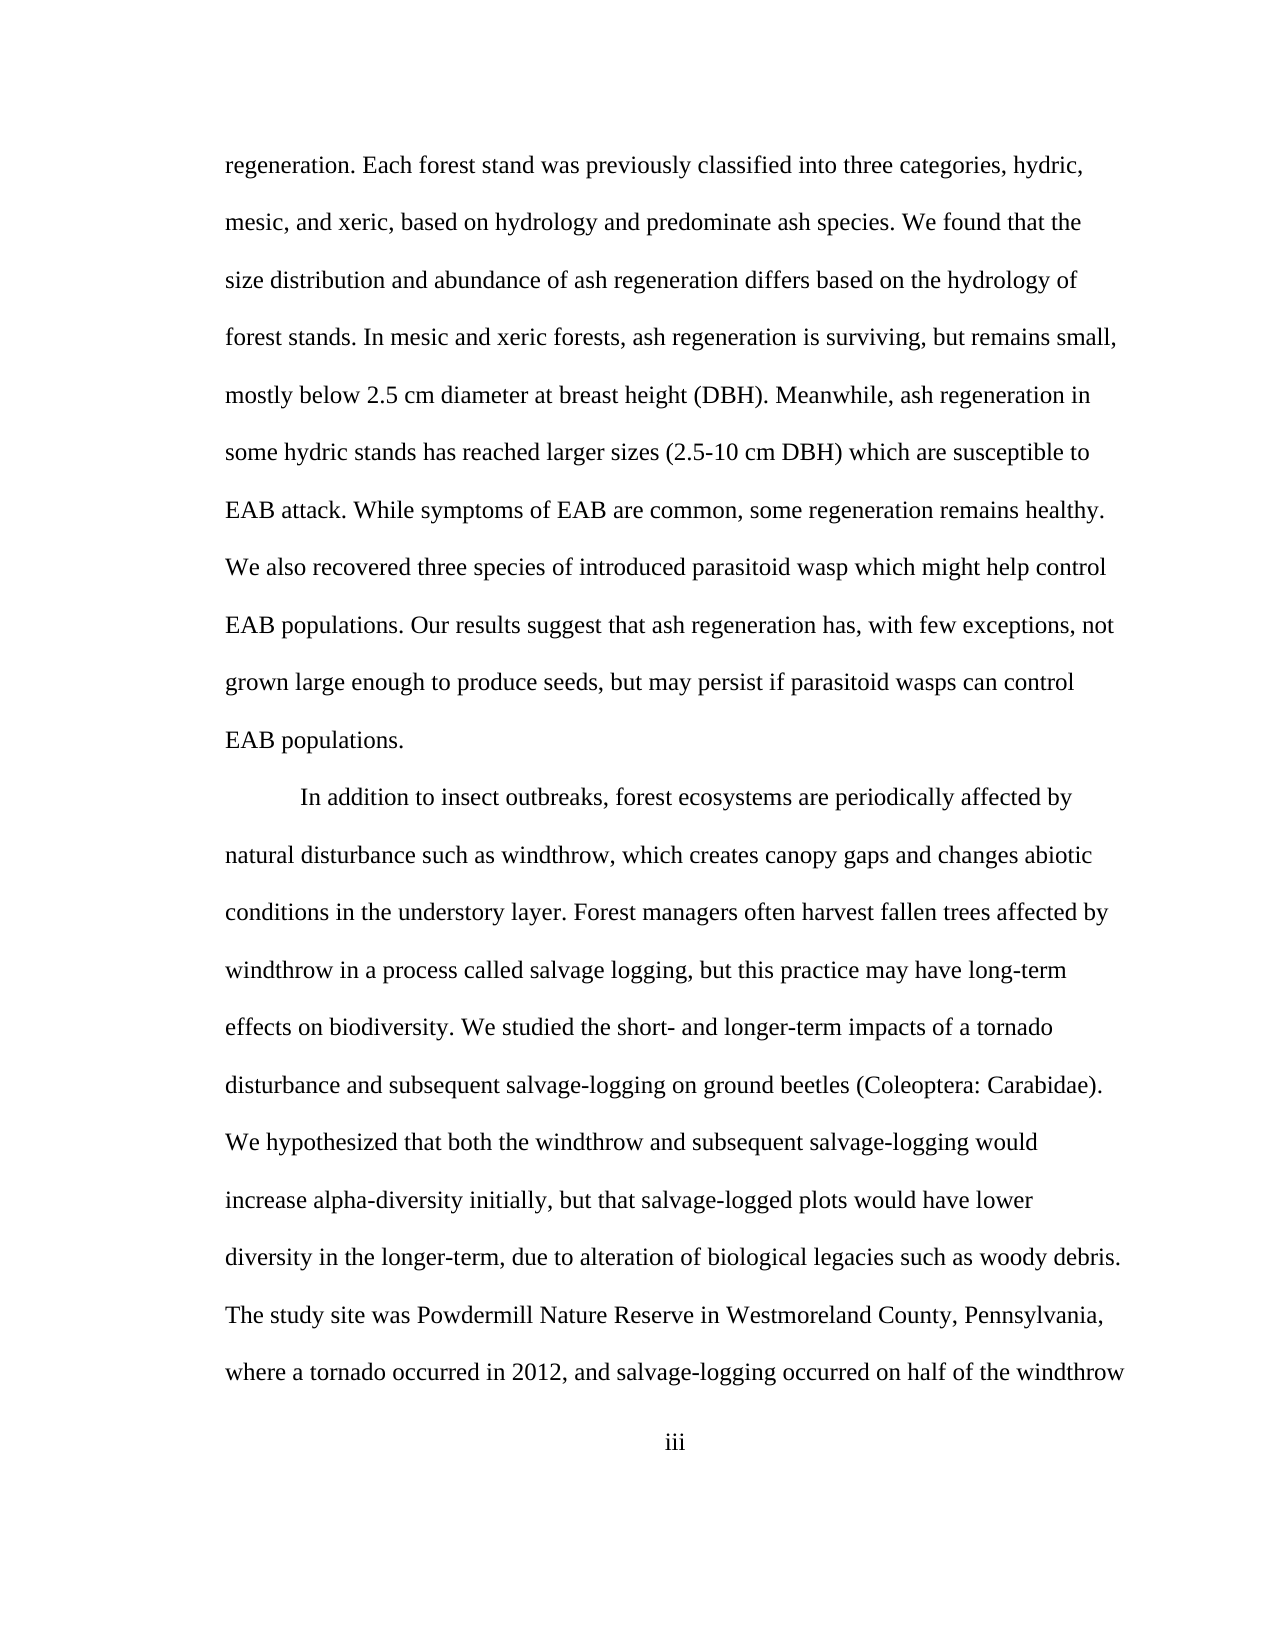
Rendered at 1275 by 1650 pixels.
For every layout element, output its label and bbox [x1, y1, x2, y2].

text [225, 782, 1125, 1386]
text [225, 150, 1125, 754]
